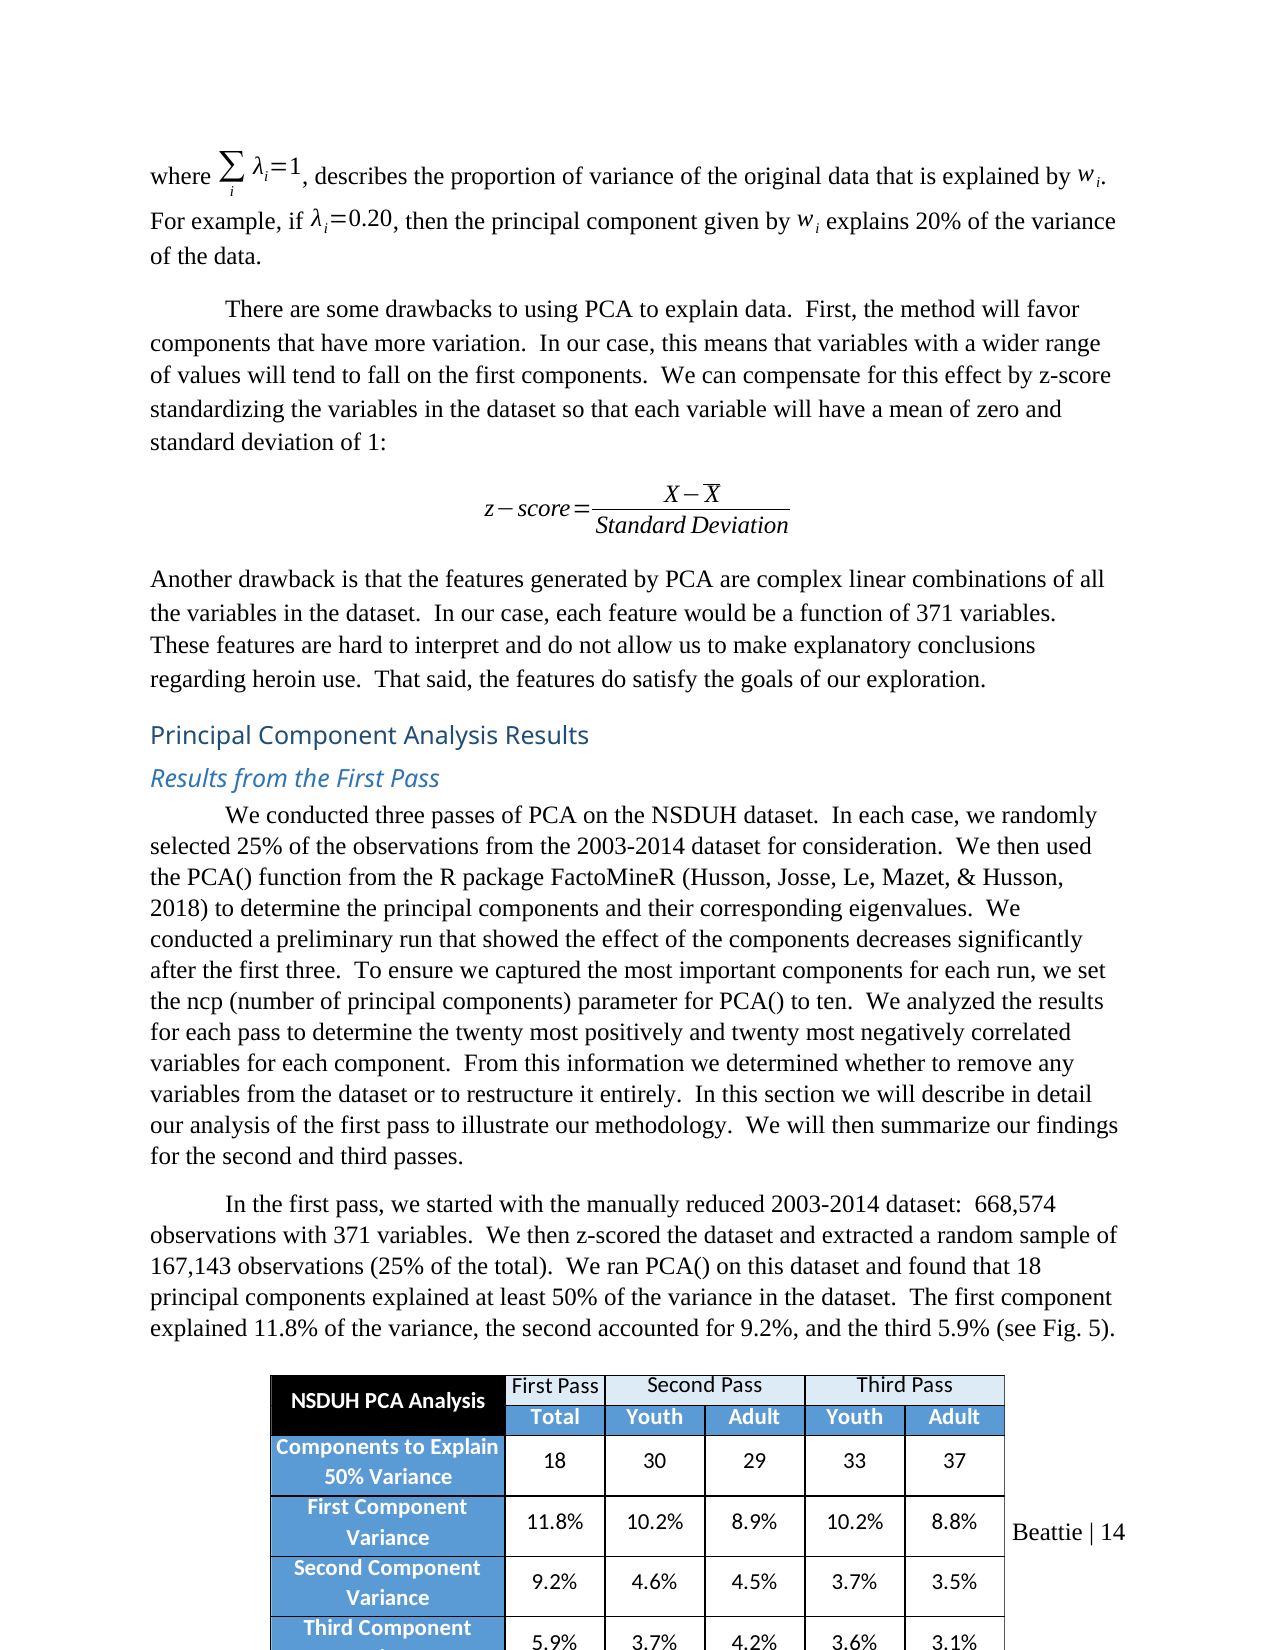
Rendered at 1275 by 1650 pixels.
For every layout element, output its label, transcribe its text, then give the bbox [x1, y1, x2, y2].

text We conducted three passes of PCA on the NSDUH dataset. In each case, we randomly selected 25% of the observations from the 2003-2014 dataset for consideration. We then used the PCA() function from the R package FactoMineR (Husson, Josse, Le, Mazet, & Husson, 2018) to determine the principal components and their corresponding eigenvalues. We conducted a preliminary run that showed the effect of the components decreases significantly after the first three. To ensure we captured the most important components for each run, we set the ncp (number of principal components) parameter for PCA() to ten. We analyzed the results for each pass to determine the twenty most positively and twenty most negatively correlated variables for each component. From this information we determined whether to remove any variables from the dataset or to restructure it entirely. In this section we will describe in detail our analysis of the first pass to illustrate our methodology. We will then summarize our findings for the second and third passes. [150, 800, 1125, 1170]
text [150, 150, 1125, 269]
text In the first pass, we started with the manually reduced 2003-2014 dataset: 668,574 observations with 371 variables. We then z-scored the dataset and extracted a random sample of 167,143 observations (25% of the total). We ran PCA() on this dataset and found that 18 principal components explained at least 50% of the variance in the dataset. The first component explained 11.8% of the variance, the second accounted for 9.2%, and the third 5.9% (see Fig. 5). [150, 1189, 1125, 1342]
text There are some drawbacks to using PCA to explain data. First, the method will favor components that have more variation. In our case, this means that variables with a wider range of values will tend to fall on the first components. We can compensate for this effect by z-score standardizing the variables in the dataset so that each variable will have a mean of zero and standard deviation of 1: [150, 294, 1125, 455]
subtitle Results from the First Pass [150, 761, 1125, 795]
text Another drawback is that the features generated by PCA are complex linear combinations of all the variables in the dataset. In our case, each feature would be a function of 371 variables. These features are hard to interpret and do not allow us to make explanatory conclusions regarding heroin use. That said, the features do satisfy the goals of our exploration. [150, 564, 1125, 692]
subtitle Principal Component Analysis Results [150, 717, 1125, 752]
